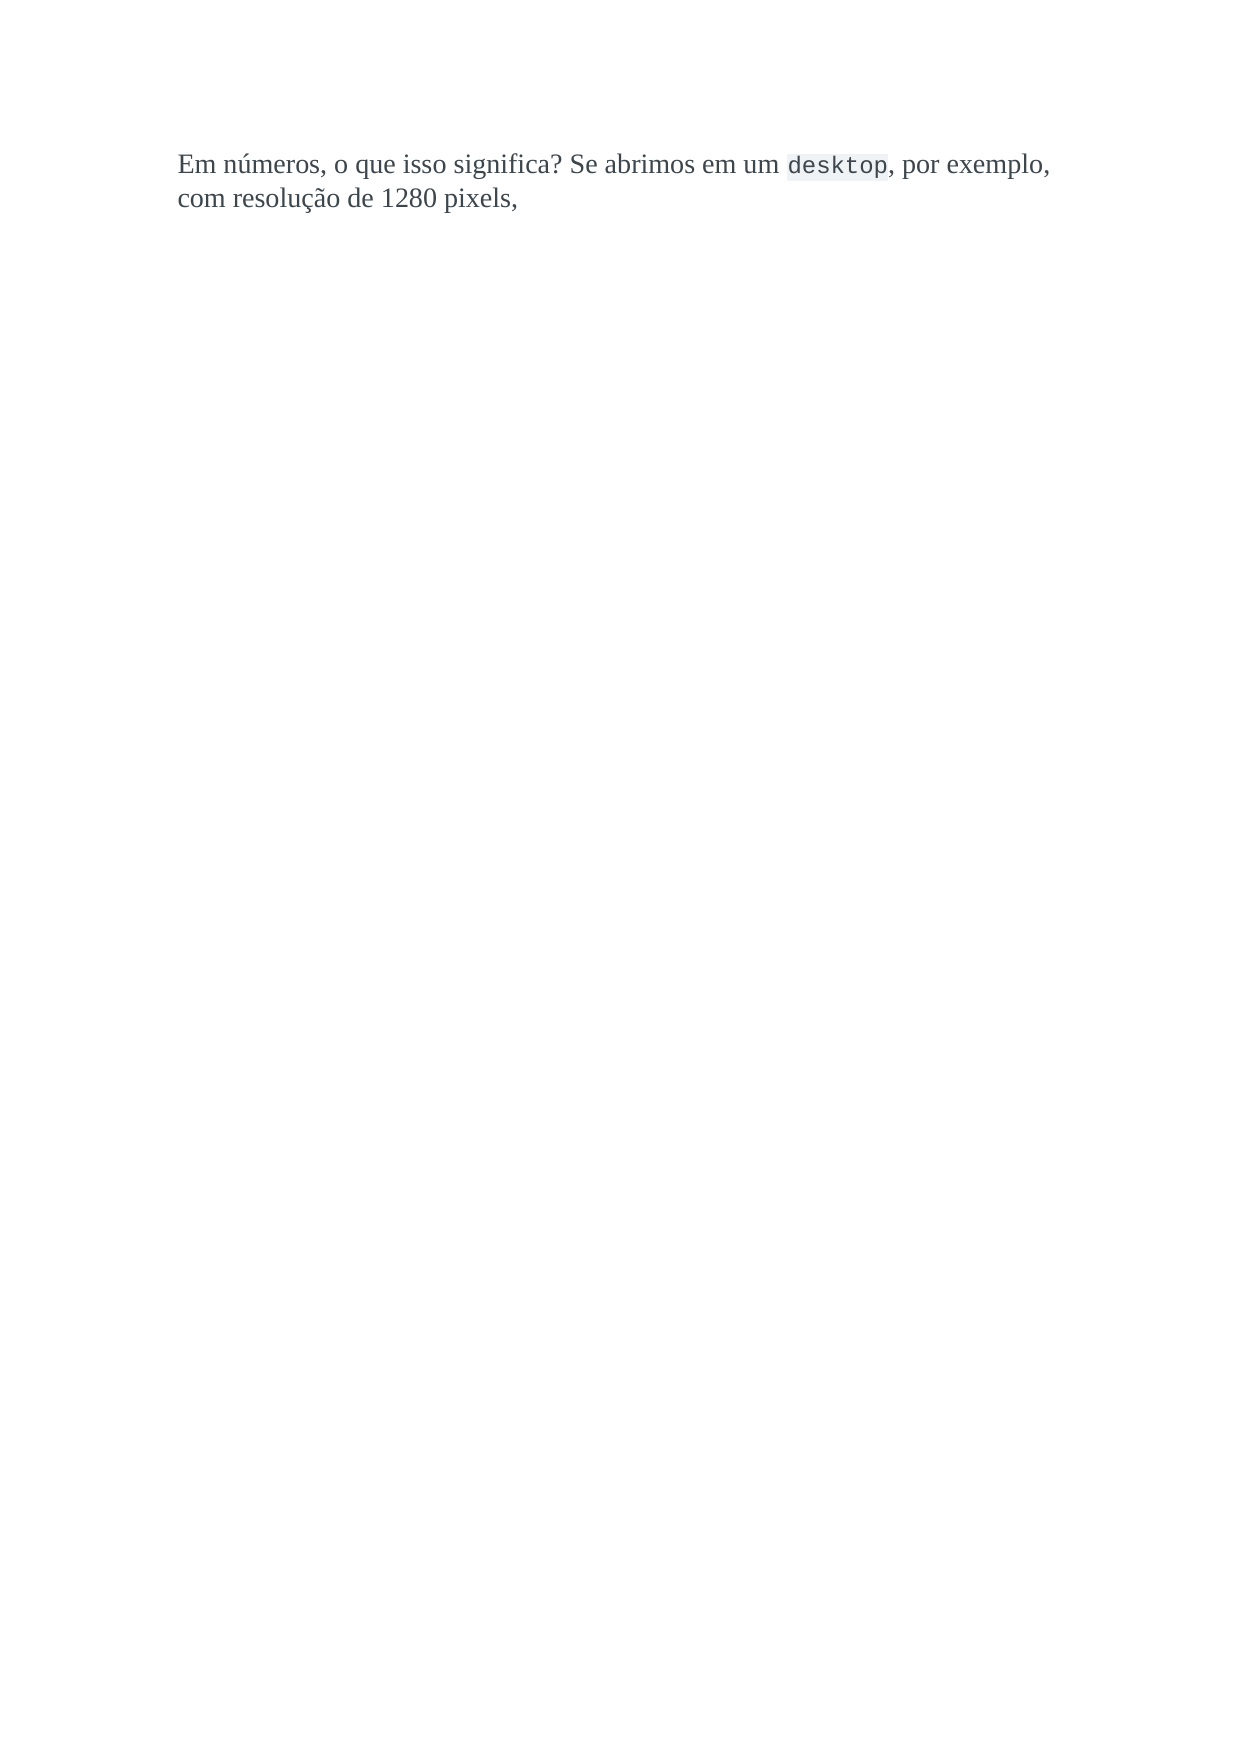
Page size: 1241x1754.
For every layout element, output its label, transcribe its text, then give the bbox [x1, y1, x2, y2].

text Em números, o que isso significa? Se abrimos em um desktop, por exemplo, com resolução de 1280 pixels, [177, 148, 1063, 213]
